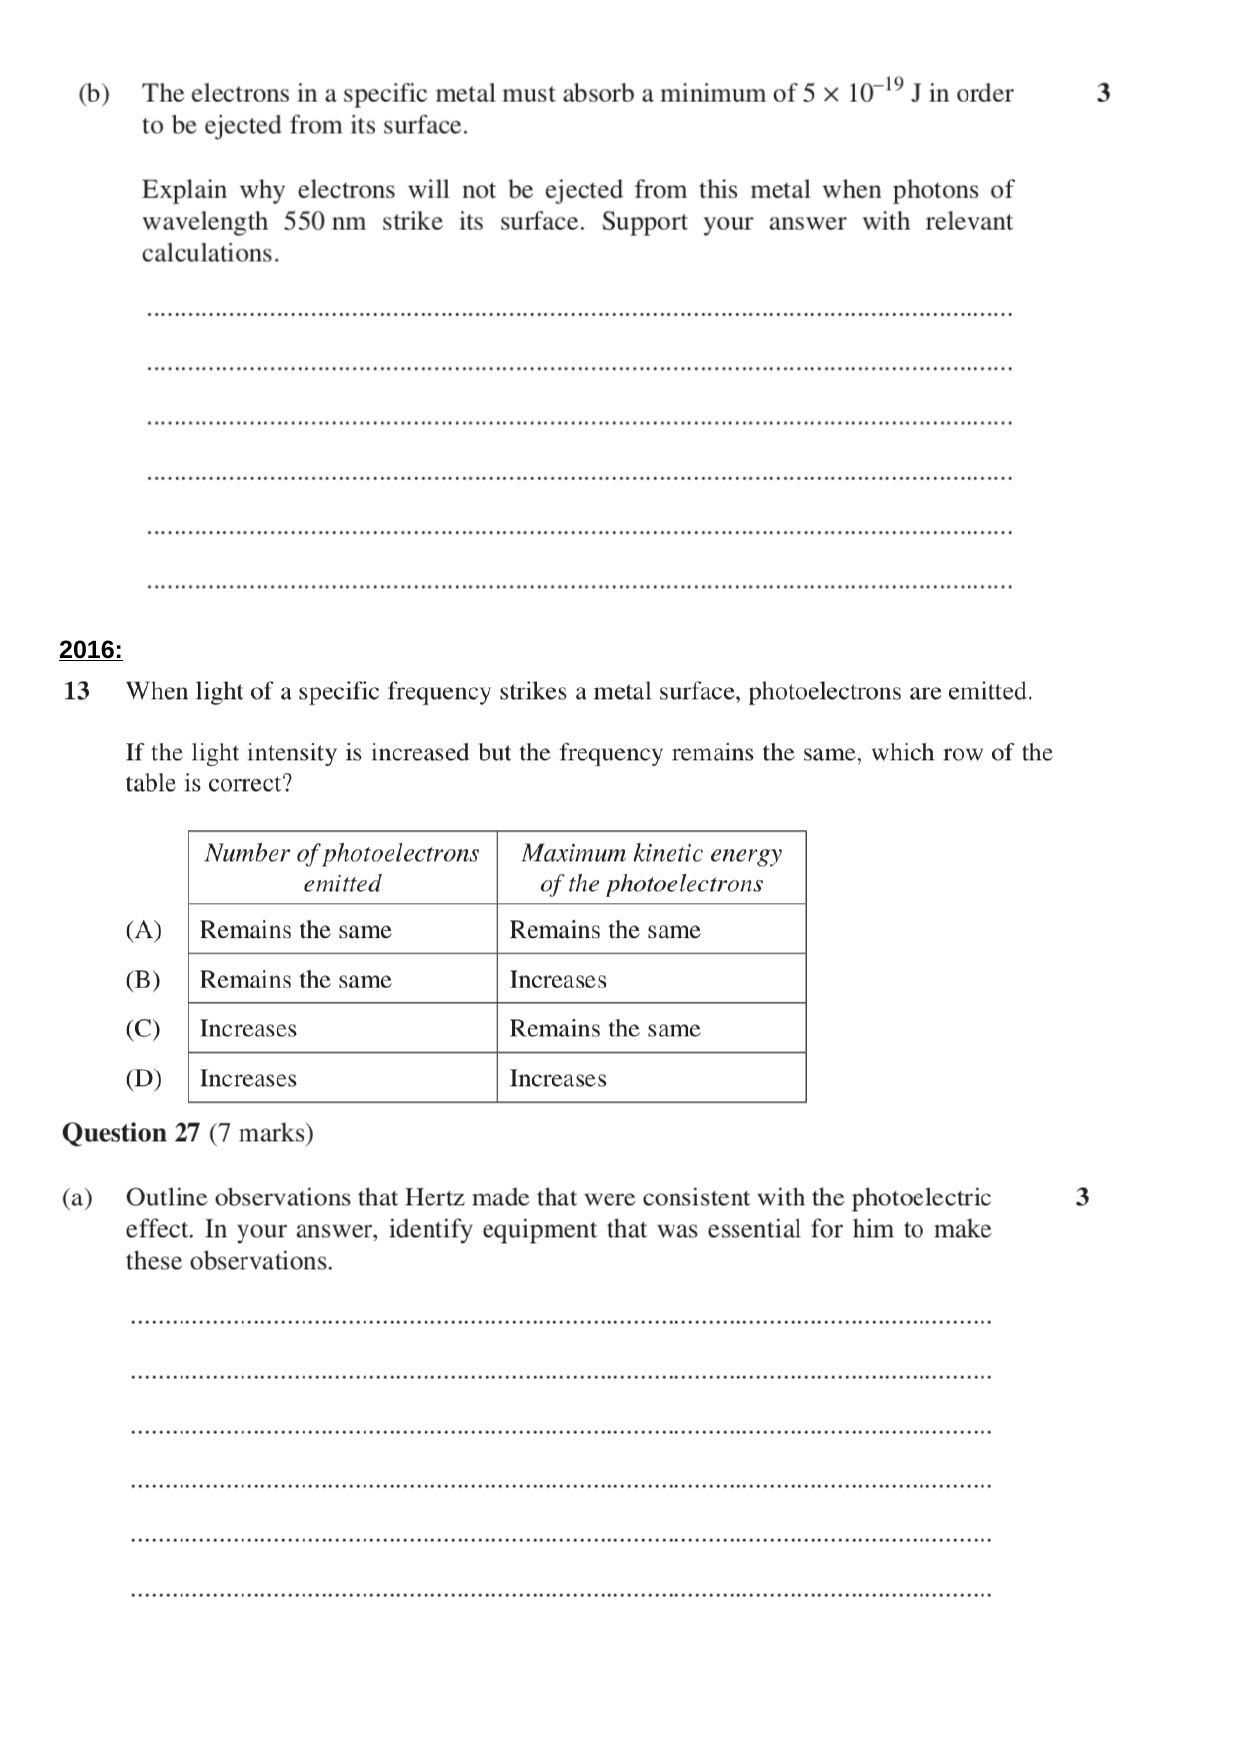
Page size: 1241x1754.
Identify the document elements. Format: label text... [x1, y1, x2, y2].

picture [58, 1115, 1105, 1609]
picture [58, 70, 1131, 599]
picture [58, 668, 1065, 1112]
text 2016: [59, 635, 1181, 664]
